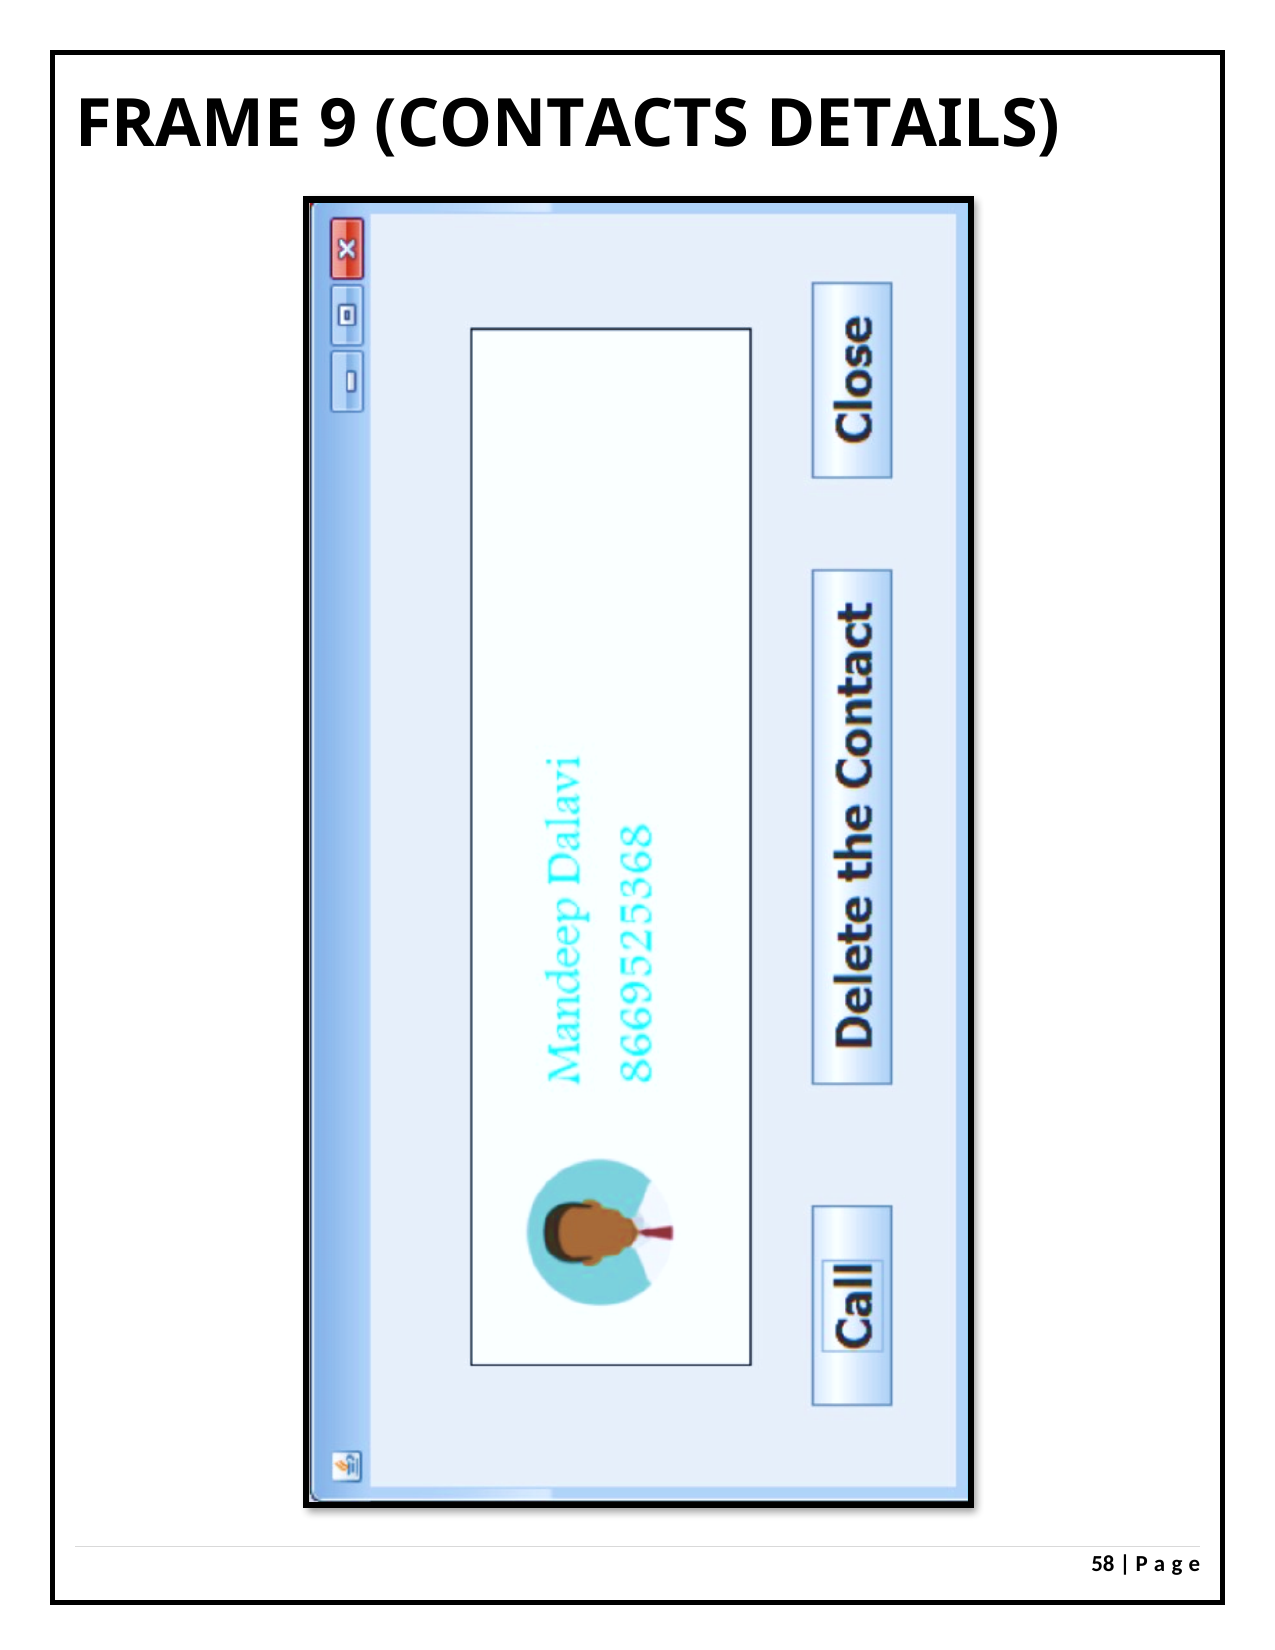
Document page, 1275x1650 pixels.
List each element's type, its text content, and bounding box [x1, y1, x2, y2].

picture [310, 204, 968, 1501]
text FRAME 9 (CONTACTS DETAILS) [75, 75, 1200, 166]
